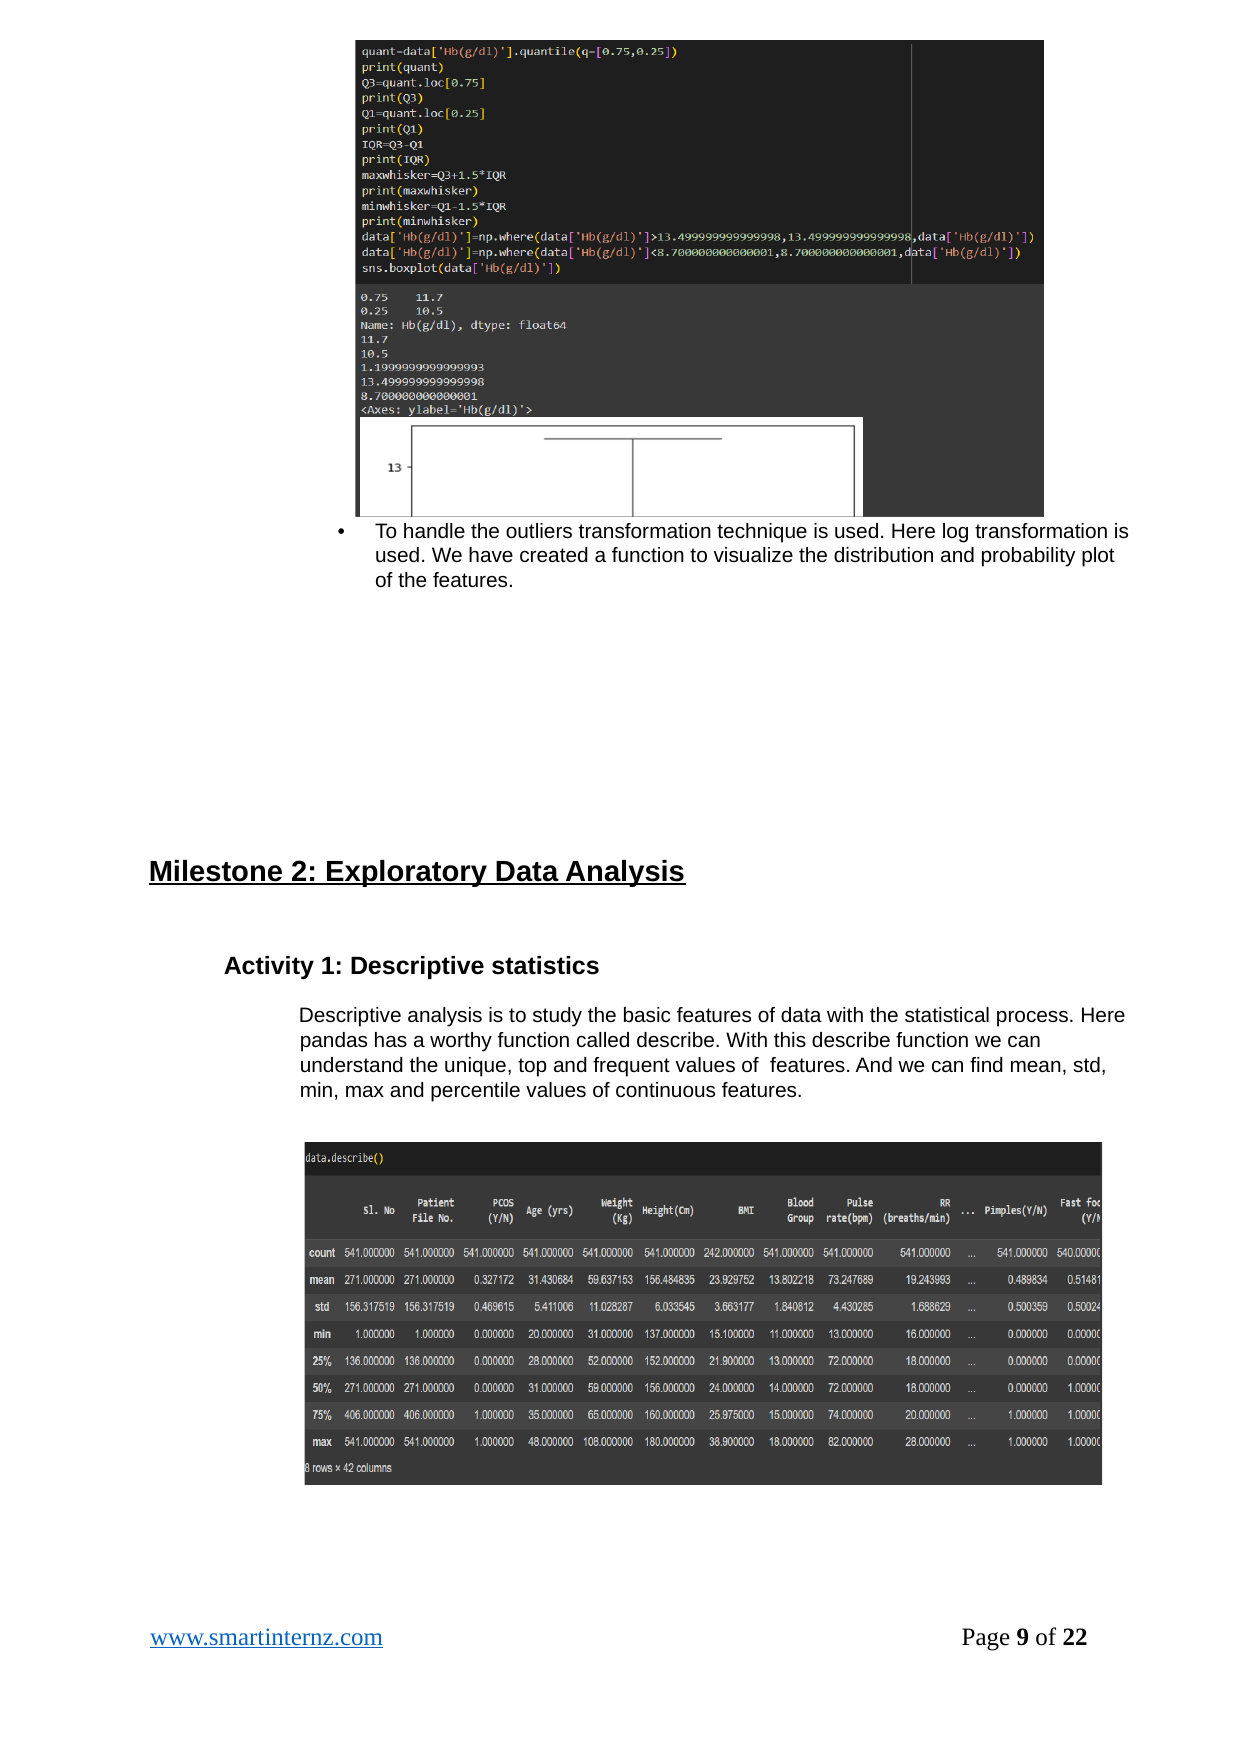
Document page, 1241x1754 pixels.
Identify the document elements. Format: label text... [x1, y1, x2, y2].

subtitle Milestone 2: Exploratory Data Analysis [148, 854, 1163, 888]
list To handle the outliers transformation technique is used. Here log transformation is used. We have created a function to visualize the distribution and probability plot of the features. [337, 518, 1134, 592]
picture [355, 40, 1044, 517]
subtitle Activity 1: Descriptive statistics [223, 951, 1107, 980]
text Descriptive analysis is to study the basic features of data with the statistical process. Here pandas has a worthy function called describe. With this describe function we can understand the unique, top and frequent values of features. And we can find mean, std, min, max and percentile values of continuous features. [298, 1003, 1151, 1101]
picture [304, 1142, 1103, 1485]
